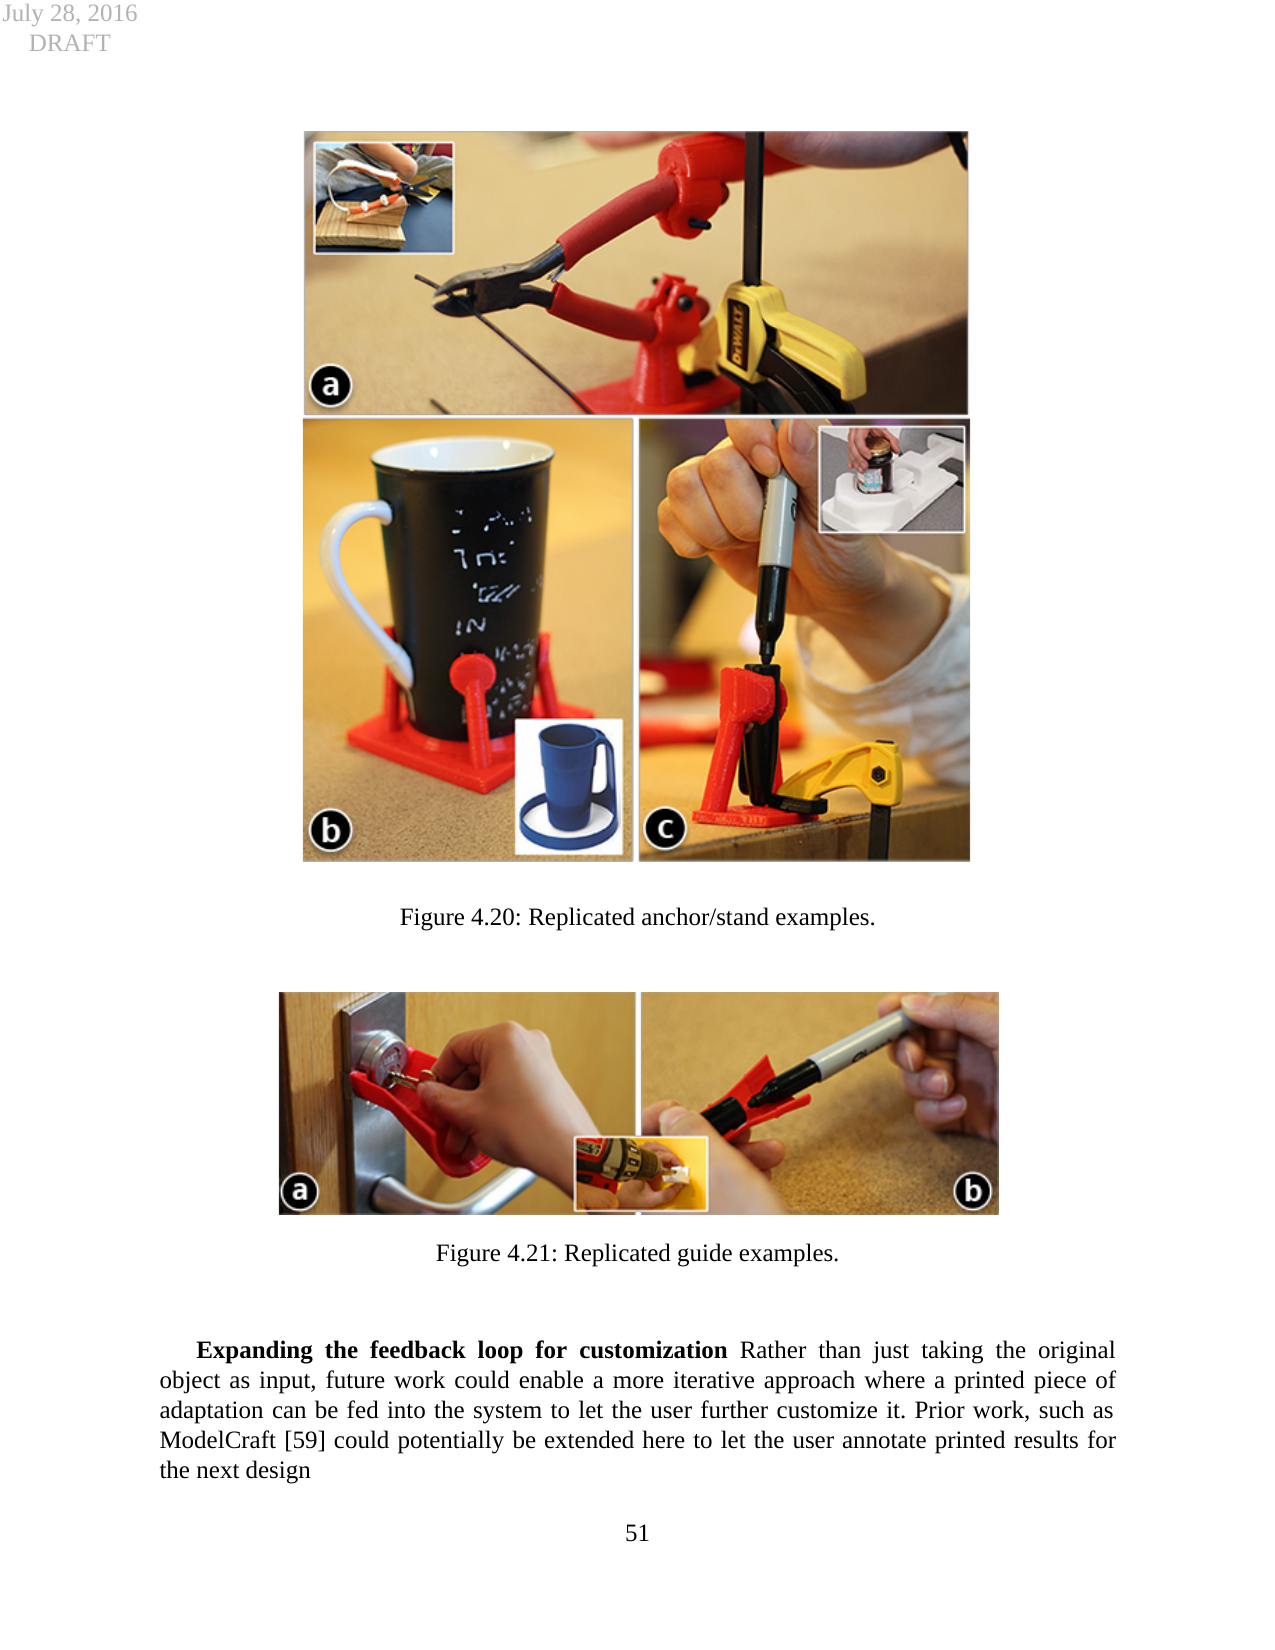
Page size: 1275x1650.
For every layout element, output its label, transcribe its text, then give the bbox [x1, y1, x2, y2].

text 51 [540, 1518, 735, 1546]
text Figure 4.21: Replicated guide examples. [156, 1238, 1119, 1266]
text Expanding the feedback loop for customization Rather than just taking the original object as input, future work could enable a more iterative approach where a printed piece of adaptation can be fed into the system to let the user further customize it. Prior work, such as ModelCraft [59] could potentially be extended here to let the user annotate printed results for the next design [159, 1335, 1116, 1484]
text Figure 4.20: Replicated anchor/stand examples. [399, 902, 1127, 931]
picture [302, 131, 971, 873]
picture [278, 992, 999, 1215]
